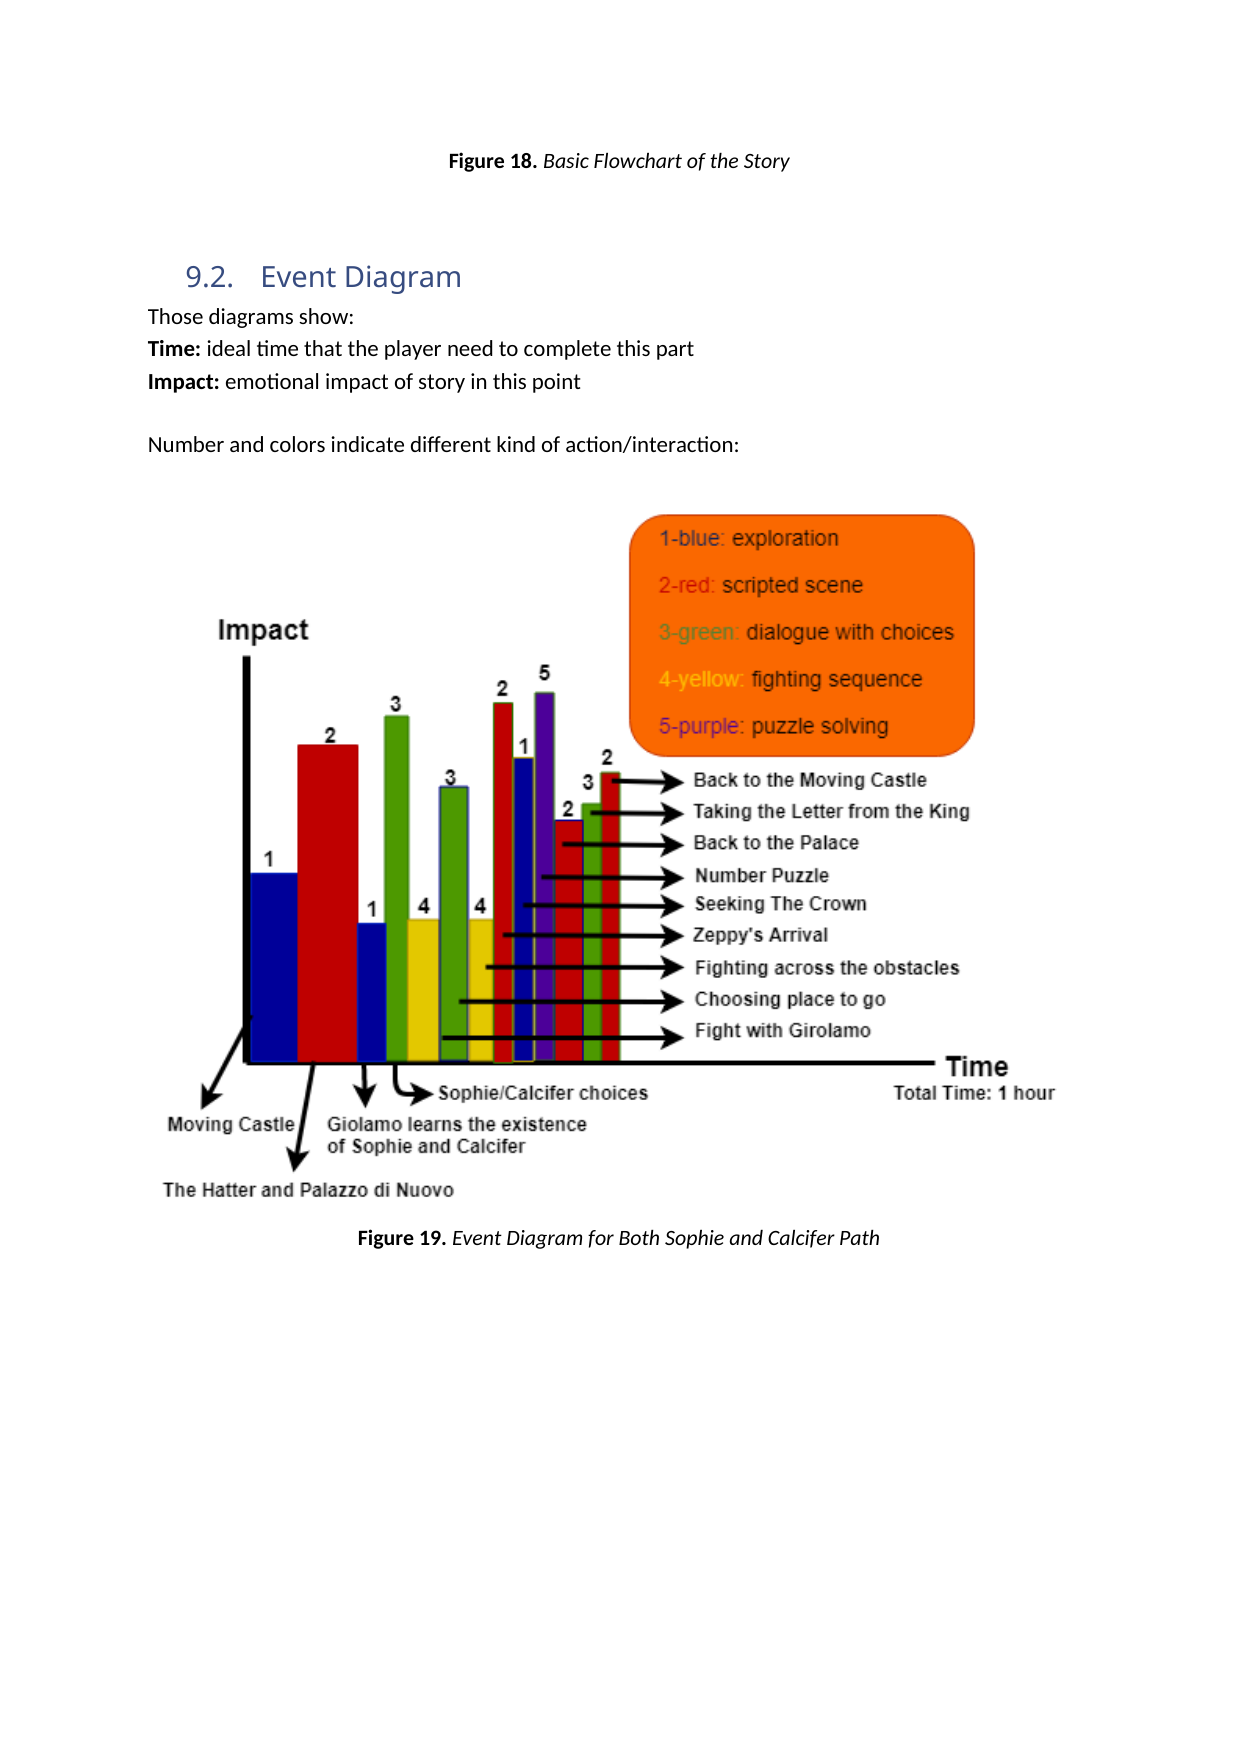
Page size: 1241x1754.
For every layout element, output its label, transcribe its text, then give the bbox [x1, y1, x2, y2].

text Those diagrams show: [148, 302, 1093, 330]
text Impact: emotional impact of story in this point [148, 367, 1093, 395]
text Number and colors indicate different kind of action/interaction: [148, 430, 1093, 458]
text Time: ideal time that the player need to complete this part [148, 334, 1093, 363]
text Figure 18. Basic Flowchart of the Story [148, 148, 1093, 174]
picture [160, 499, 1080, 1208]
text Figure 19. Event Diagram for Both Sophie and Calcifer Path [148, 1224, 1093, 1250]
subtitle Event Diagram [185, 257, 1093, 296]
